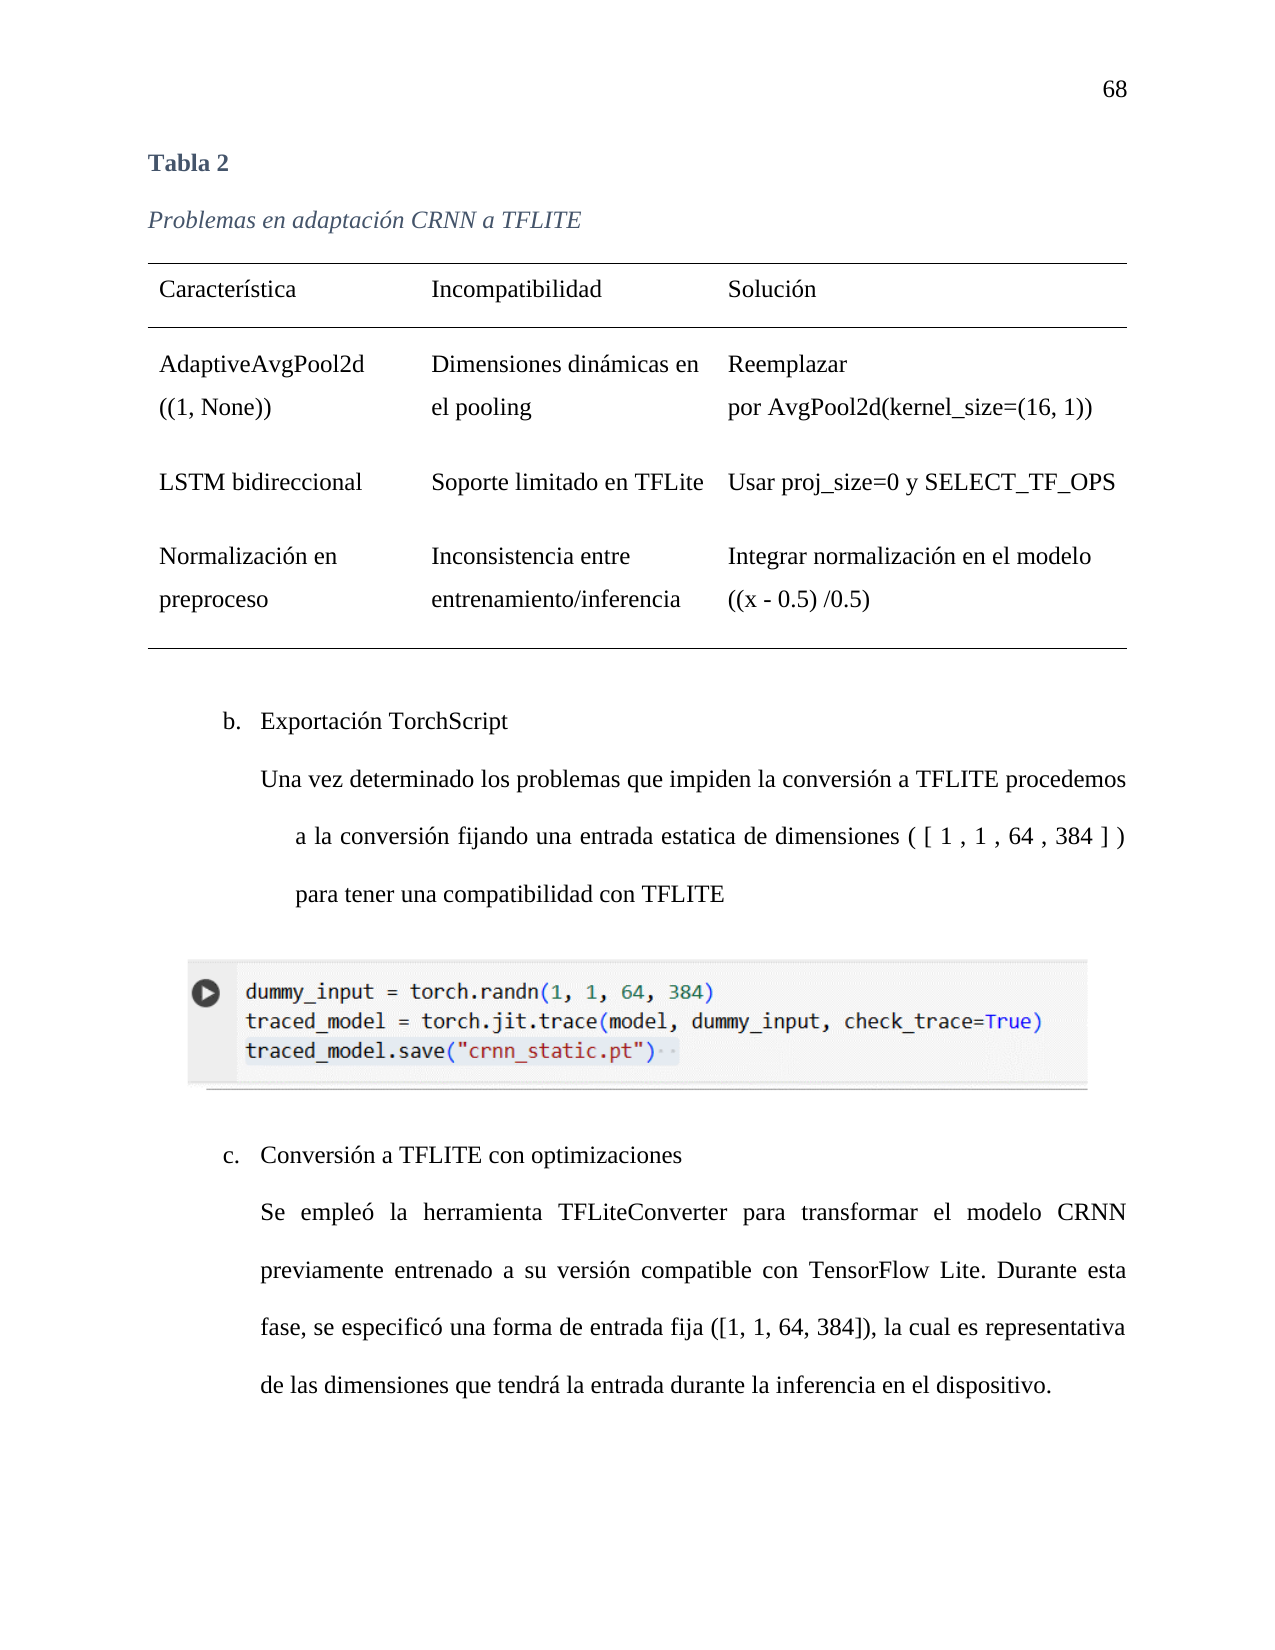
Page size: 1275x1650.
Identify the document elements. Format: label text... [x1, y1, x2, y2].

list Una vez determinado los problemas que impiden la conversión a TFLITE procedemos a la conversión fijando una entrada estatica de dimensiones ( [ 1 , 1 , 64 , 384 ] ) para tener una compatibilidad con TFLITE [260, 764, 1127, 908]
table_header Incompatibilidad [420, 264, 716, 327]
list Exportación TorchScript [223, 706, 1127, 735]
table_cell Usar proj_size=0 y SELECT_TF_OPS [716, 456, 1127, 521]
table_cell Inconsistencia entre entrenamiento/inferencia [420, 521, 716, 648]
table_cell Integrar normalización en el modelo ((x - 0.5) /0.5) [716, 521, 1127, 648]
table_header Solución [716, 264, 1127, 327]
picture [187, 953, 1088, 1095]
table_header Característica [148, 264, 420, 327]
list Conversión a TFLITE con optimizaciones [223, 1140, 1127, 1168]
table_cell Normalización en preproceso [148, 521, 420, 648]
table_cell Soporte limitado en TFLite [420, 456, 716, 521]
table_cell AdaptiveAvgPool2d ((1, None)) [148, 328, 420, 456]
text Tabla 2 Problemas en adaptación CRNN a TFLITE [148, 148, 1127, 234]
table_cell LSTM bidireccional [148, 456, 420, 521]
table_cell Dimensiones dinámicas en el pooling [420, 328, 716, 456]
list Se empleó la herramienta TFLiteConverter para transformar el modelo CRNN previamente entrenado a su versión compatible con TensorFlow Lite. Durante esta fase, se especificó una forma de entrada fija ([1, 1, 64, 384]), la cual es representativa de las dimensiones que tendrá la entrada durante la inferencia en el dispositivo. [260, 1197, 1127, 1398]
table_cell Reemplazar por AvgPool2d(kernel_size=(16, 1)) [716, 328, 1127, 456]
